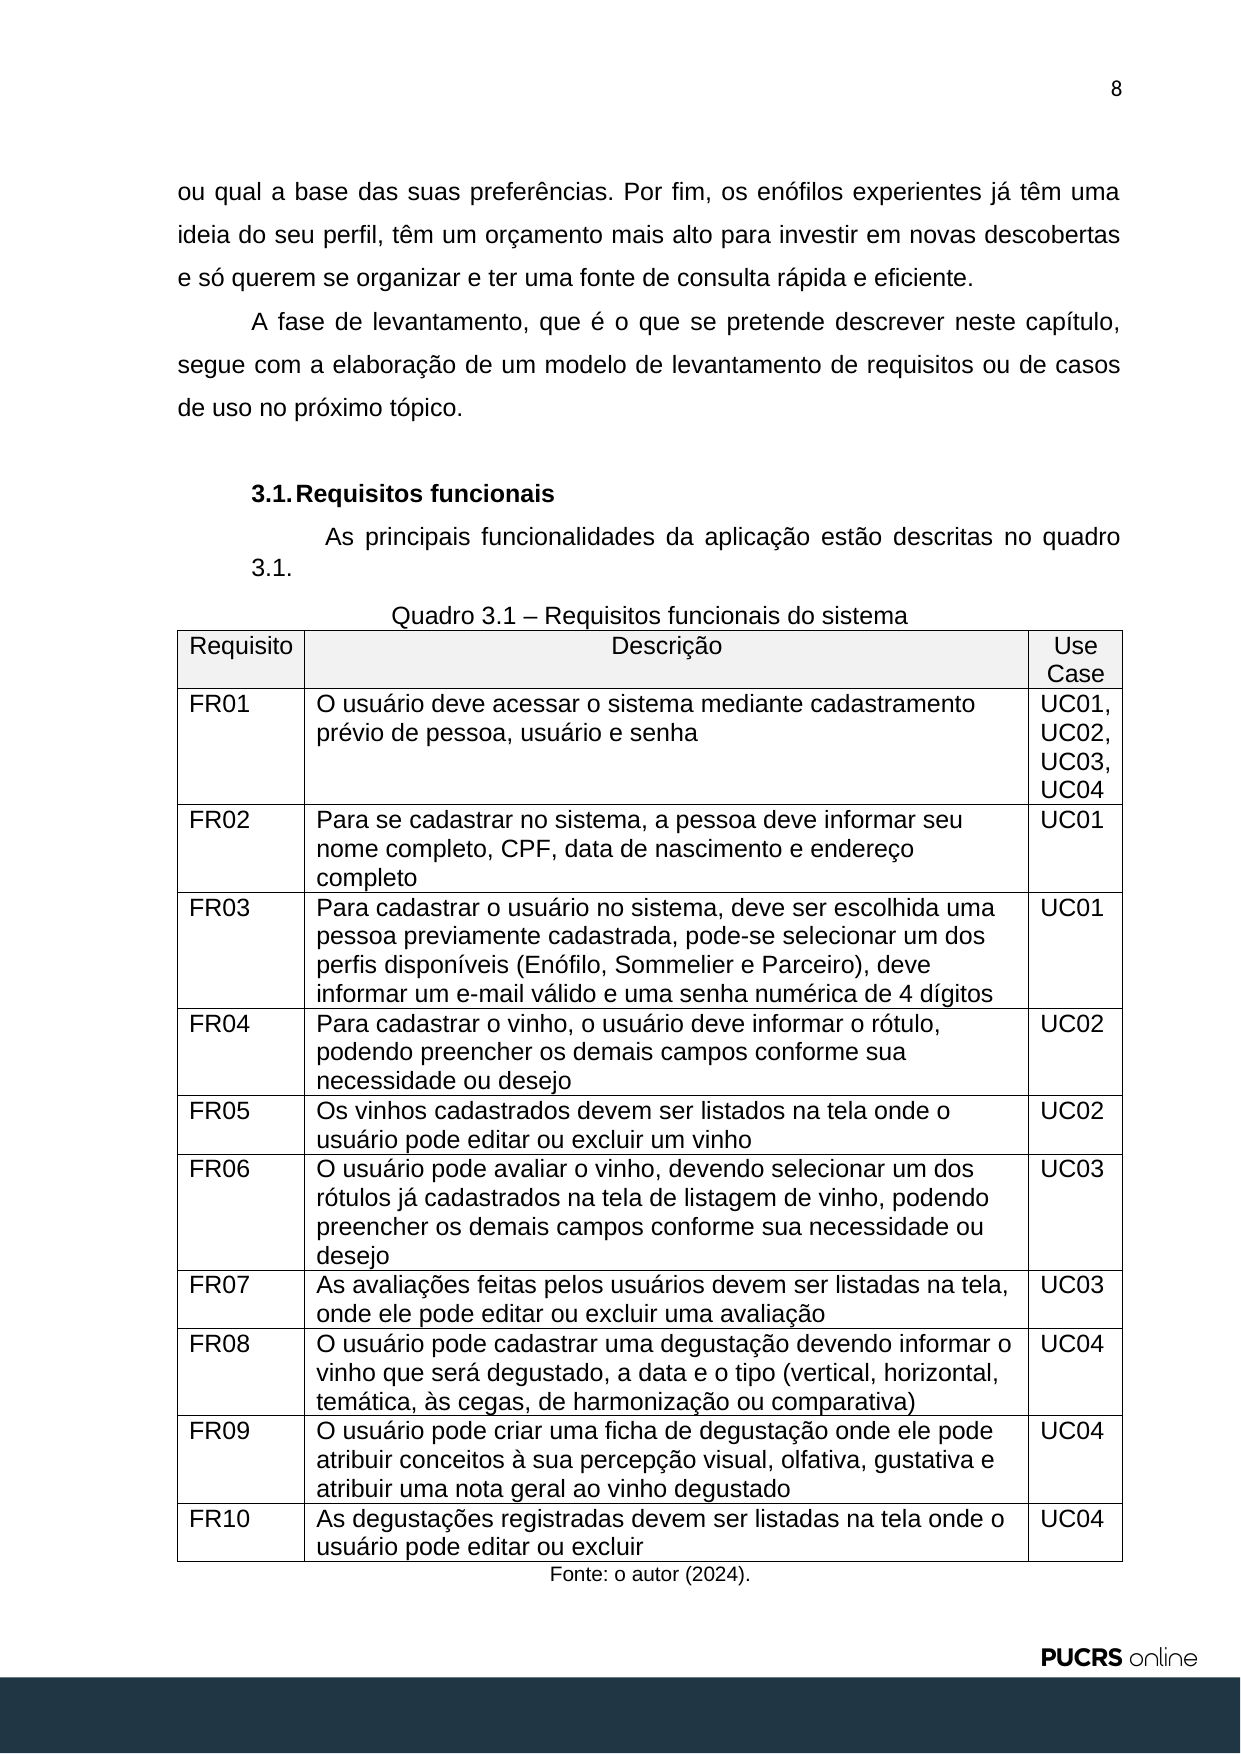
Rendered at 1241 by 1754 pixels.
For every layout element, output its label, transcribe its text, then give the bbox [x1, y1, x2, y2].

table_cell UC02 [1029, 1096, 1122, 1153]
text A fase de levantamento, que é o que se pretende descrever neste capítulo, segue com a elaboração de um modelo de levantamento de requisitos ou de casos de uso no próximo tópico. [177, 307, 1122, 422]
table_cell UC03 [1029, 1155, 1122, 1269]
table_cell FR04 [178, 1009, 304, 1095]
table_cell FR05 [178, 1096, 304, 1153]
picture [1040, 1646, 1198, 1668]
table_cell O usuário pode criar uma ficha de degustação onde ele pode atribuir conceitos à sua percepção visual, olfativa, gustativa e atribuir uma nota geral ao vinho degustado [305, 1416, 1028, 1503]
table_cell Os vinhos cadastrados devem ser listados na tela onde o usuário pode editar ou excluir um vinho [305, 1096, 1028, 1153]
text As principais funcionalidades da aplicação estão descritas no quadro 3.1. [251, 522, 1122, 582]
table_cell UC04 [1029, 1416, 1122, 1503]
table_cell FR07 [178, 1271, 304, 1328]
table_cell UC01, UC02, UC03, UC04 [1029, 689, 1122, 804]
table_cell O usuário pode avaliar o vinho, devendo selecionar um dos rótulos já cadastrados na tela de listagem de vinho, podendo preencher os demais campos conforme sua necessidade ou desejo [305, 1155, 1028, 1269]
table_cell FR03 [178, 893, 304, 1008]
subtitle Requisitos funcionais [251, 479, 1122, 508]
table_cell FR09 [178, 1416, 304, 1503]
table_header Requisito [178, 631, 304, 688]
table_cell Para cadastrar o usuário no sistema, deve ser escolhida uma pessoa previamente cadastrada, pode-se selecionar um dos perfis disponíveis (Enófilo, Sommelier e Parceiro), deve informar um e-mail válido e uma senha numérica de 4 dígitos [305, 893, 1028, 1008]
table_cell Para cadastrar o vinho, o usuário deve informar o rótulo, podendo preencher os demais campos conforme sua necessidade ou desejo [305, 1009, 1028, 1095]
table_cell Para se cadastrar no sistema, a pessoa deve informar seu nome completo, CPF, data de nascimento e endereço completo [305, 805, 1028, 892]
table_cell FR06 [178, 1155, 304, 1269]
text Quadro 3.1 – Requisitos funcionais do sistema [177, 601, 1122, 630]
table_header Descrição [305, 631, 1028, 688]
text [177, 177, 1122, 292]
table_cell FR08 [178, 1329, 304, 1415]
table_cell Fonte: o autor (2024). [178, 1562, 1123, 1586]
table_cell UC02 [1029, 1009, 1122, 1095]
table_cell UC04 [1029, 1329, 1122, 1415]
table_cell O usuário pode cadastrar uma degustação devendo informar o vinho que será degustado, a data e o tipo (vertical, horizontal, temática, às cegas, de harmonização ou comparativa) [305, 1329, 1028, 1415]
table_cell FR10 [178, 1504, 304, 1561]
table_cell UC03 [1029, 1271, 1122, 1328]
table_cell FR01 [178, 689, 304, 804]
table_header Use Case [1029, 631, 1122, 688]
table_cell As avaliações feitas pelos usuários devem ser listadas na tela, onde ele pode editar ou excluir uma avaliação [305, 1271, 1028, 1328]
table_cell O usuário deve acessar o sistema mediante cadastramento prévio de pessoa, usuário e senha [305, 689, 1028, 804]
table_cell As degustações registradas devem ser listadas na tela onde o usuário pode editar ou excluir [305, 1504, 1028, 1561]
table_cell UC01 [1029, 805, 1122, 892]
table_cell FR02 [178, 805, 304, 892]
table_cell UC04 [1029, 1504, 1122, 1561]
table_cell UC01 [1029, 893, 1122, 1008]
